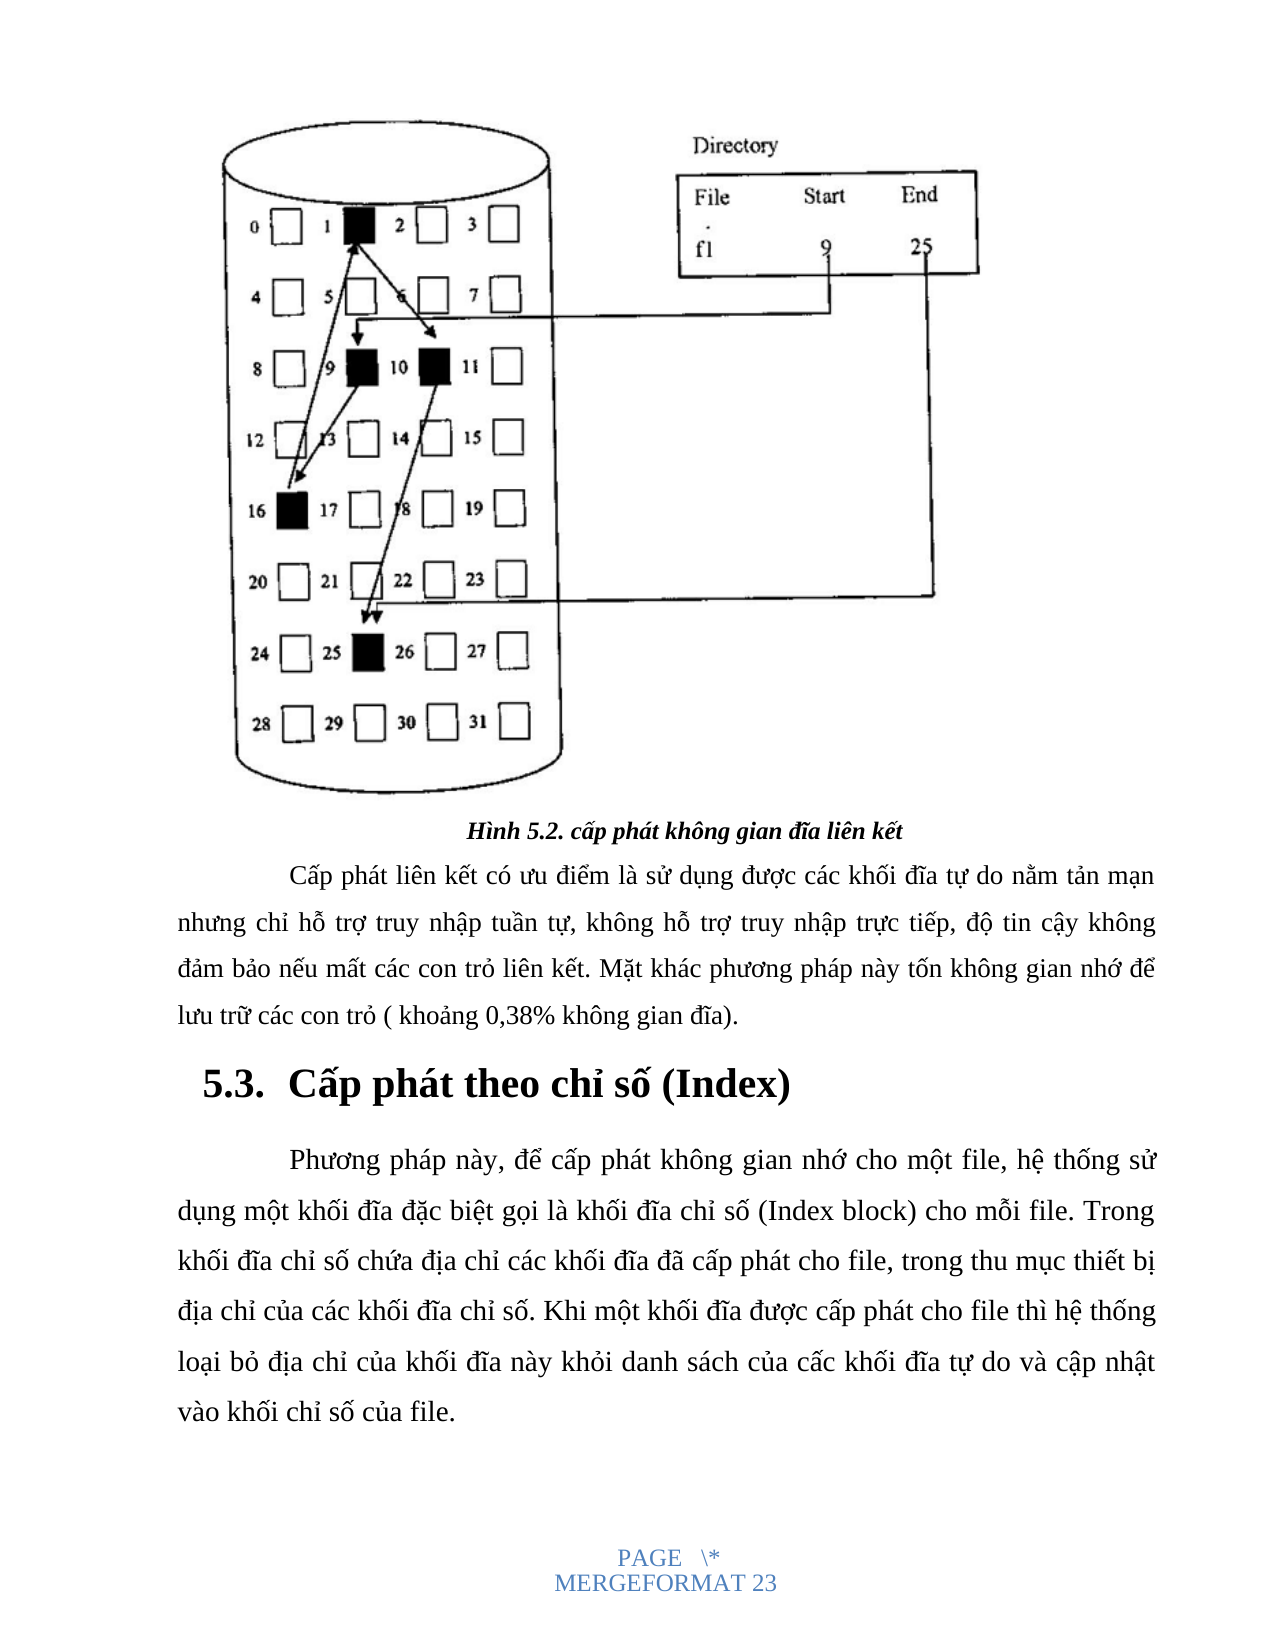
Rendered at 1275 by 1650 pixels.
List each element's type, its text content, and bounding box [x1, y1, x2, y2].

text Phương pháp này, để cấp phát không gian nhớ cho một file, hệ thống sử dụng một khối đĩa đặc biệt gọi là khối đĩa chỉ số (Index block) cho mỗi file. Trong khối đĩa chỉ số chứa địa chỉ các khối đĩa đã cấp phát cho file, trong thu mục thiết bị địa chỉ của các khối đĩa chỉ số. Khi một khối đĩa được cấp phát cho file thì hệ thống loại bỏ địa chỉ của khối đĩa này khỏi danh sách của cấc khối đĩa tự do và cập nhật vào khối chỉ số của file. [177, 1142, 1157, 1428]
text Hình 5.2. cấp phát không gian đĩa liên kết [177, 816, 1157, 844]
list Cấp phát theo chỉ số (Index) [202, 1058, 1157, 1106]
text Cấp phát liên kết có ưu điểm là sử dụng được các khối đĩa tự do nằm tản mạn nhưng chỉ hỗ trợ truy nhập tuần tự, không hỗ trợ truy nhập trực tiếp, độ tin cậy không đảm bảo nếu mất các con trỏ liên kết. Mặt khác phương pháp này tốn không gian nhớ để lưu trữ các con trỏ ( khoảng 0,38% không gian đĩa). [177, 859, 1157, 1030]
picture [214, 118, 995, 802]
